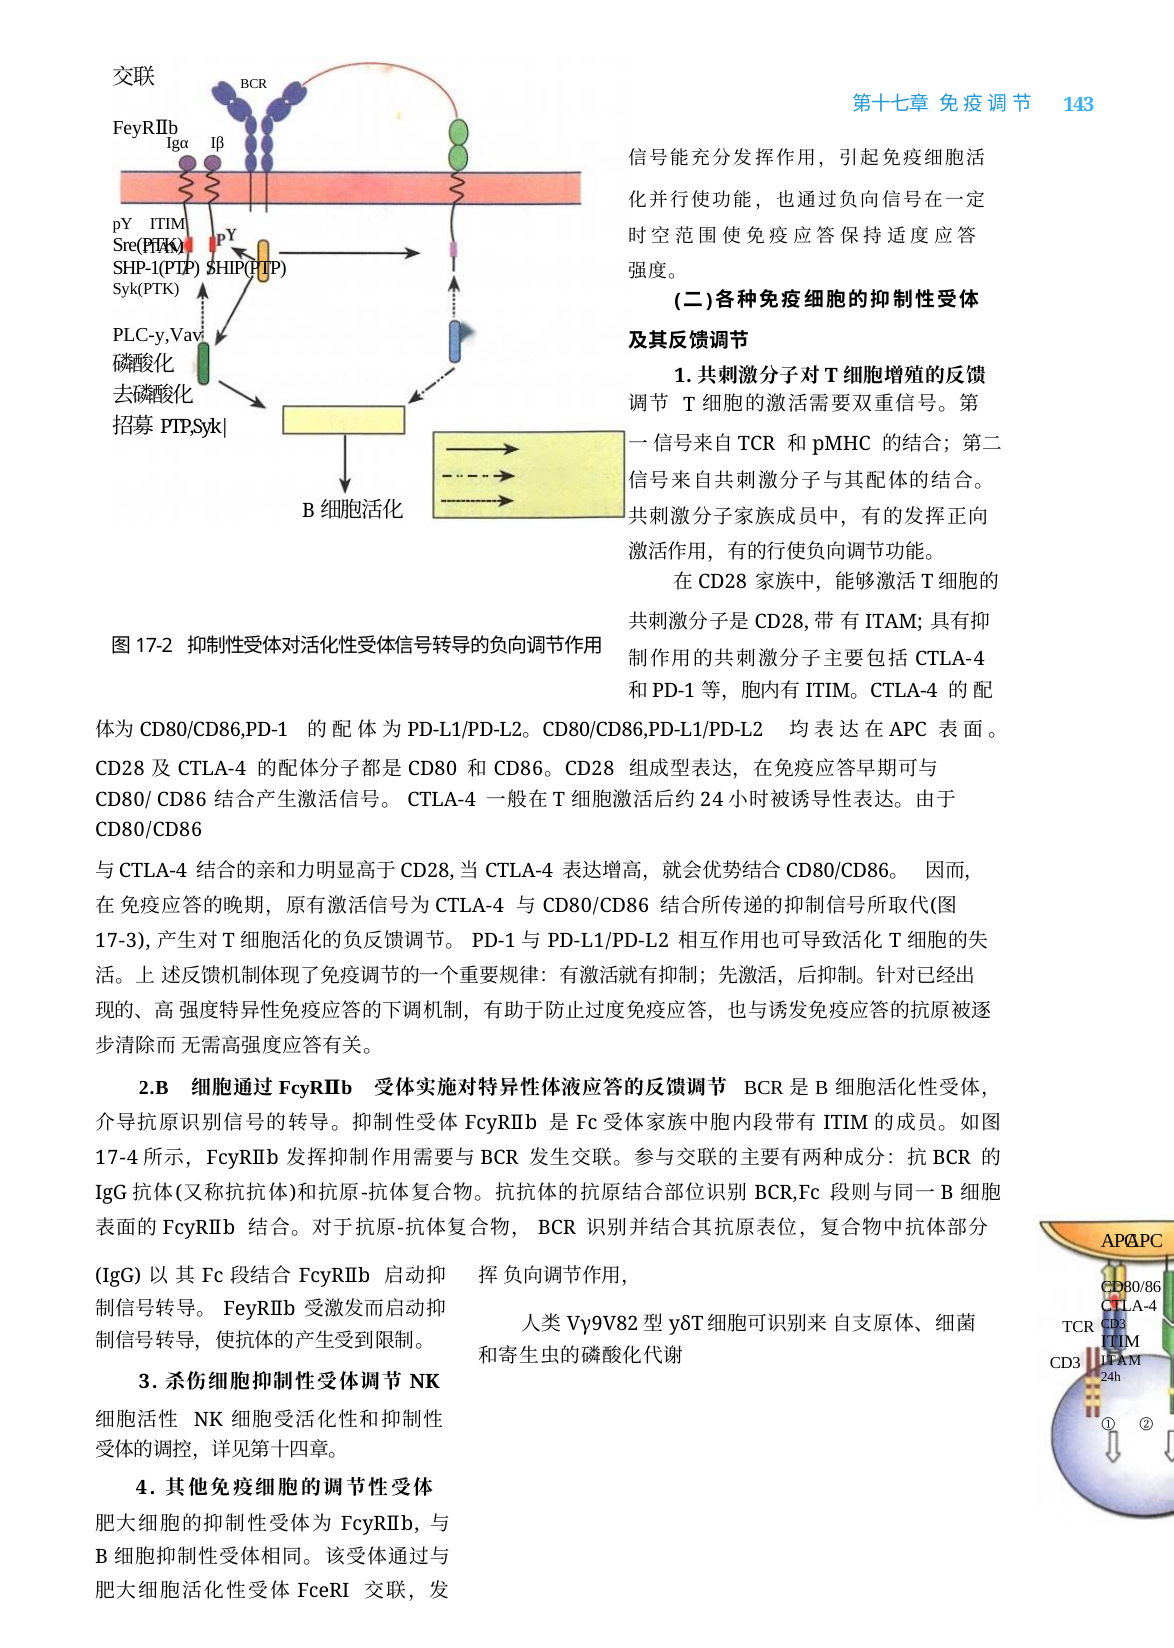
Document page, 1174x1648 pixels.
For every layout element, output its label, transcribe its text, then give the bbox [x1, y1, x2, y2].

text 人类 Vγ9V82 型 yδT细胞可识别来 自支原体、细菌和寄生虫的磷酸化代谢 [478, 1307, 985, 1368]
text 和PD-1 等，胞内有 ITIM。CTLA-4 的 配 [628, 680, 1103, 702]
text 体为 CD80/CD86,PD-1 的 配 体 为 PD-L1/PD-L2。CD80/CD86,PD-L1/PD-L2 均 表 达 在 APC 表 面 。 [95, 716, 1103, 742]
text (二)各种免疫细胞的抑制性受体 [674, 293, 1103, 327]
text 细胞活性 NK 细胞受活化性和抑制性 受体的调控，详见第十四章。 [95, 1403, 446, 1462]
picture [113, 56, 631, 88]
picture [1035, 1214, 1174, 1525]
text 时 空 范 围 使 免 疫 应 答 保 持 适 度 应 答 [628, 222, 1103, 247]
picture [113, 116, 631, 524]
text 强度。 [628, 257, 1103, 283]
text 图17-2 抑制性受体对活化性受体信号转导的负向调节作用 [111, 631, 618, 657]
text 4. 其他免疫细胞的调节性受体 [136, 1473, 467, 1499]
text 2.B 细胞通过FcyRⅡb 受体实施对特异性体液应答的反馈调节 BCR 是 B 细胞活化性受体， 介导抗原识别信号的转导。抑制性受体FcyRⅡb 是 Fc 受体家族中胞内段带有 ITIM 的成员。如图 17-4所示，FcyRⅡb 发挥抑制作用需要与BCR 发生交联。参与交联的主要有两种成分：抗BCR 的 IgG 抗体(又称抗抗体)和抗原-抗体复合物。抗抗体的抗原结合部位识别BCR,Fc 段则与同一B 细胞 表面的FcyRⅡb 结合。对于抗原-抗体复合物， BCR 识别并结合其抗原表位，复合物中抗体部分 [95, 1072, 1002, 1240]
text 在CD28 家族中，能够激活 T 细胞的 [674, 575, 1103, 608]
text 制作用的共刺激分子主要包括 CTLA-4 [628, 644, 1103, 670]
text 一 信号来自TCR 和 pMHC 的结合；第二 [628, 431, 1103, 456]
text 1. 共刺激分子对T 细胞增殖的反馈 [674, 362, 1103, 388]
text 化并行使功能，也通过负向信号在一定 [628, 186, 1103, 212]
text 第十七章 免 疫 调 节 143 [94, 88, 1095, 116]
text 及其反馈调节 [628, 327, 1103, 353]
text CD28 及 CTLA-4 的配体分子都是 CD80 和 CD86。CD28 组成型表达，在免疫应答早期可与 CD80/ CD86 结合产生激活信号。 CTLA-4 一般在T 细胞激活后约24小时被诱导性表达。由于CD80/CD86 [95, 752, 980, 842]
text 与CTLA-4 结合的亲和力明显高于CD28, 当 CTLA-4 表达增高，就会优势结合CD80/CD86。 因而，在 免疫应答的晚期，原有激活信号为CTLA-4 与 CD80/CD86 结合所传递的抑制信号所取代(图17-3), 产生对T 细胞活化的负反馈调节。 PD-1 与 PD-L1/PD-L2 相互作用也可导致活化 T 细胞的失活。上 述反馈机制体现了免疫调节的一个重要规律：有激活就有抑制；先激活，后抑制。针对已经出现的、高 强度特异性免疫应答的下调机制，有助于防止过度免疫应答，也与诱发免疫应答的抗原被逐步清除而 无需高强度应答有关。 [95, 854, 992, 1058]
text (IgG) 以 其 Fc 段结合 FcyRⅡb 启动抑 制信号转导。 FeyRⅡb 受激发而启动抑 制信号转导，使抗体的产生受到限制。 [95, 1260, 446, 1353]
text 3. 杀伤细胞抑制性受体调节 NK [139, 1368, 467, 1394]
text 信号来自共刺激分子与其配体的结合。 [628, 467, 1103, 493]
text 肥大细胞的抑制性受体为 FcyRⅡb, 与 B 细胞抑制性受体相同。该受体通过与 肥大细胞活化性受体FceRI 交联，发挥 负向调节作用， [95, 1508, 450, 1603]
text 共刺激分子是 CD28, 带 有 ITAM; 具有抑 [628, 608, 1103, 634]
text 共刺激分子家族成员中，有的发挥正向 [628, 502, 1103, 528]
text 信号能充分发挥作用，引起免疫细胞活 [628, 153, 1103, 186]
text 肥大细胞的抑制性受体为 FcyRⅡb, 与 B 细胞抑制性受体相同。该受体通过与 肥大细胞活化性受体FceRI 交联，发挥 负向调节作用， [478, 1260, 989, 1288]
text 调节 T 细胞的激活需要双重信号。第 [628, 398, 1103, 431]
text 激活作用，有的行使负向调节功能。 [628, 538, 1103, 564]
